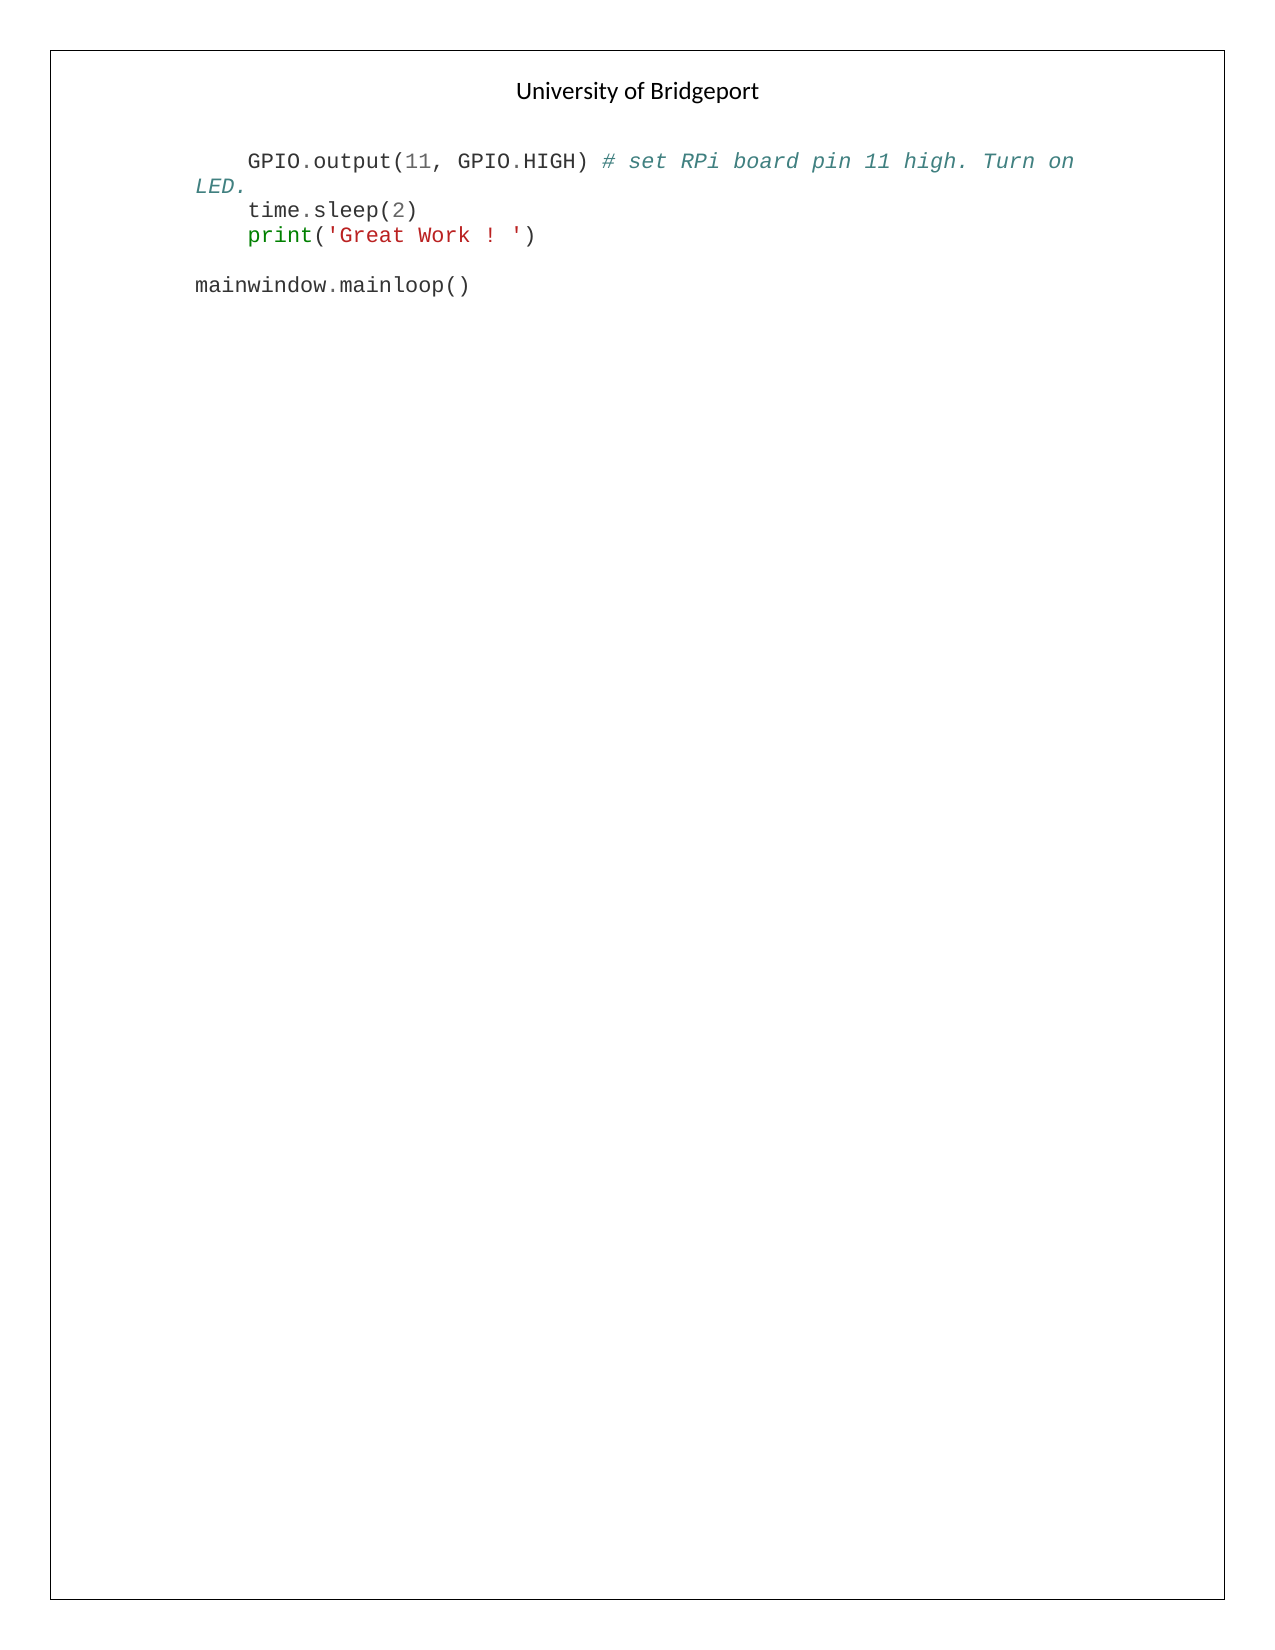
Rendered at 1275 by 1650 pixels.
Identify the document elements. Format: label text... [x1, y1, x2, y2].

text GPIO.output(11, GPIO.HIGH) # set RPi board pin 11 high. Turn on LED. [195, 150, 1125, 199]
text mainwindow.mainloop() [195, 274, 1125, 299]
text print('Great Work ! ') [195, 224, 1125, 249]
text time.sleep(2) [195, 199, 1125, 224]
